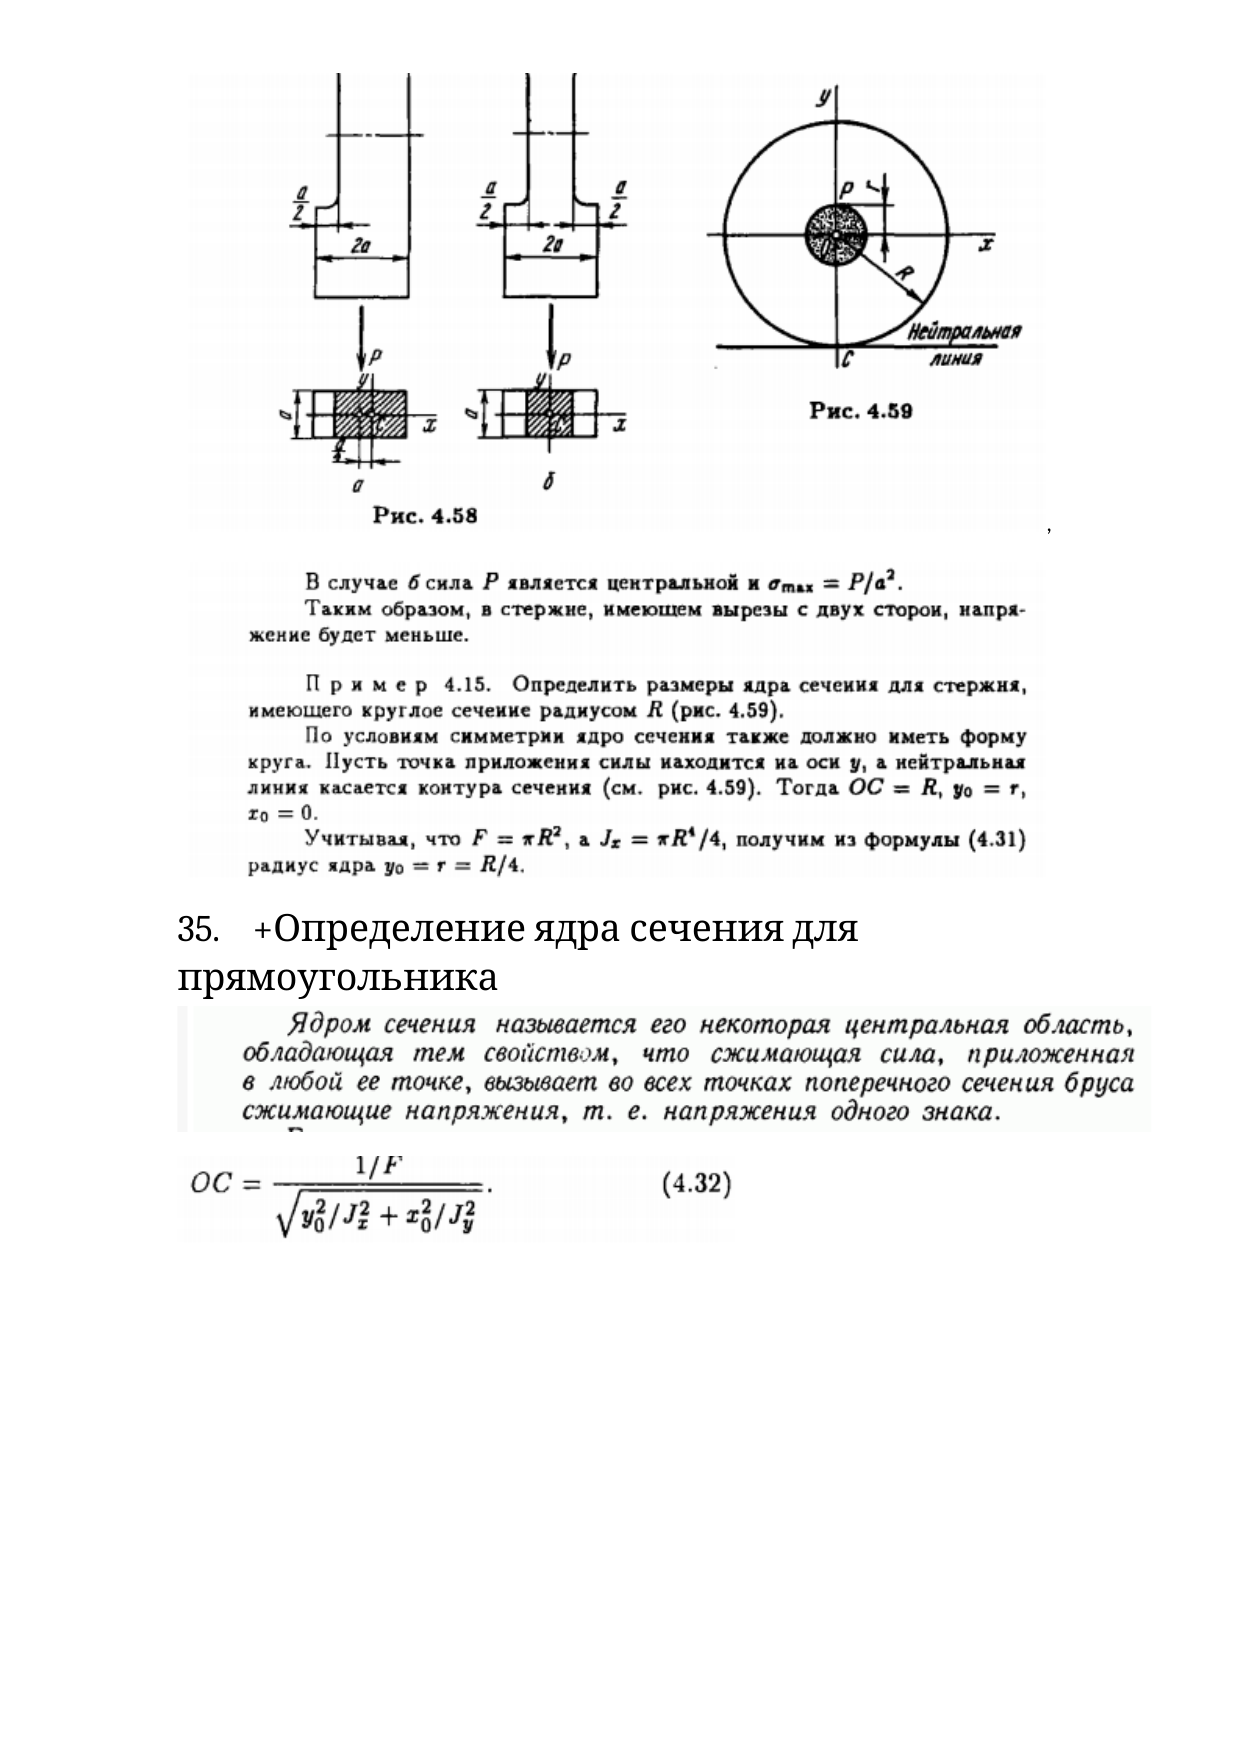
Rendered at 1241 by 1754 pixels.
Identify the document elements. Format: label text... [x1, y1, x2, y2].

picture [177, 1006, 1152, 1132]
picture [177, 1156, 735, 1243]
picture [177, 73, 1046, 532]
subtitle 35. +Определение ядра сечения для прямоугольника [177, 907, 1152, 1000]
picture [177, 562, 1046, 878]
